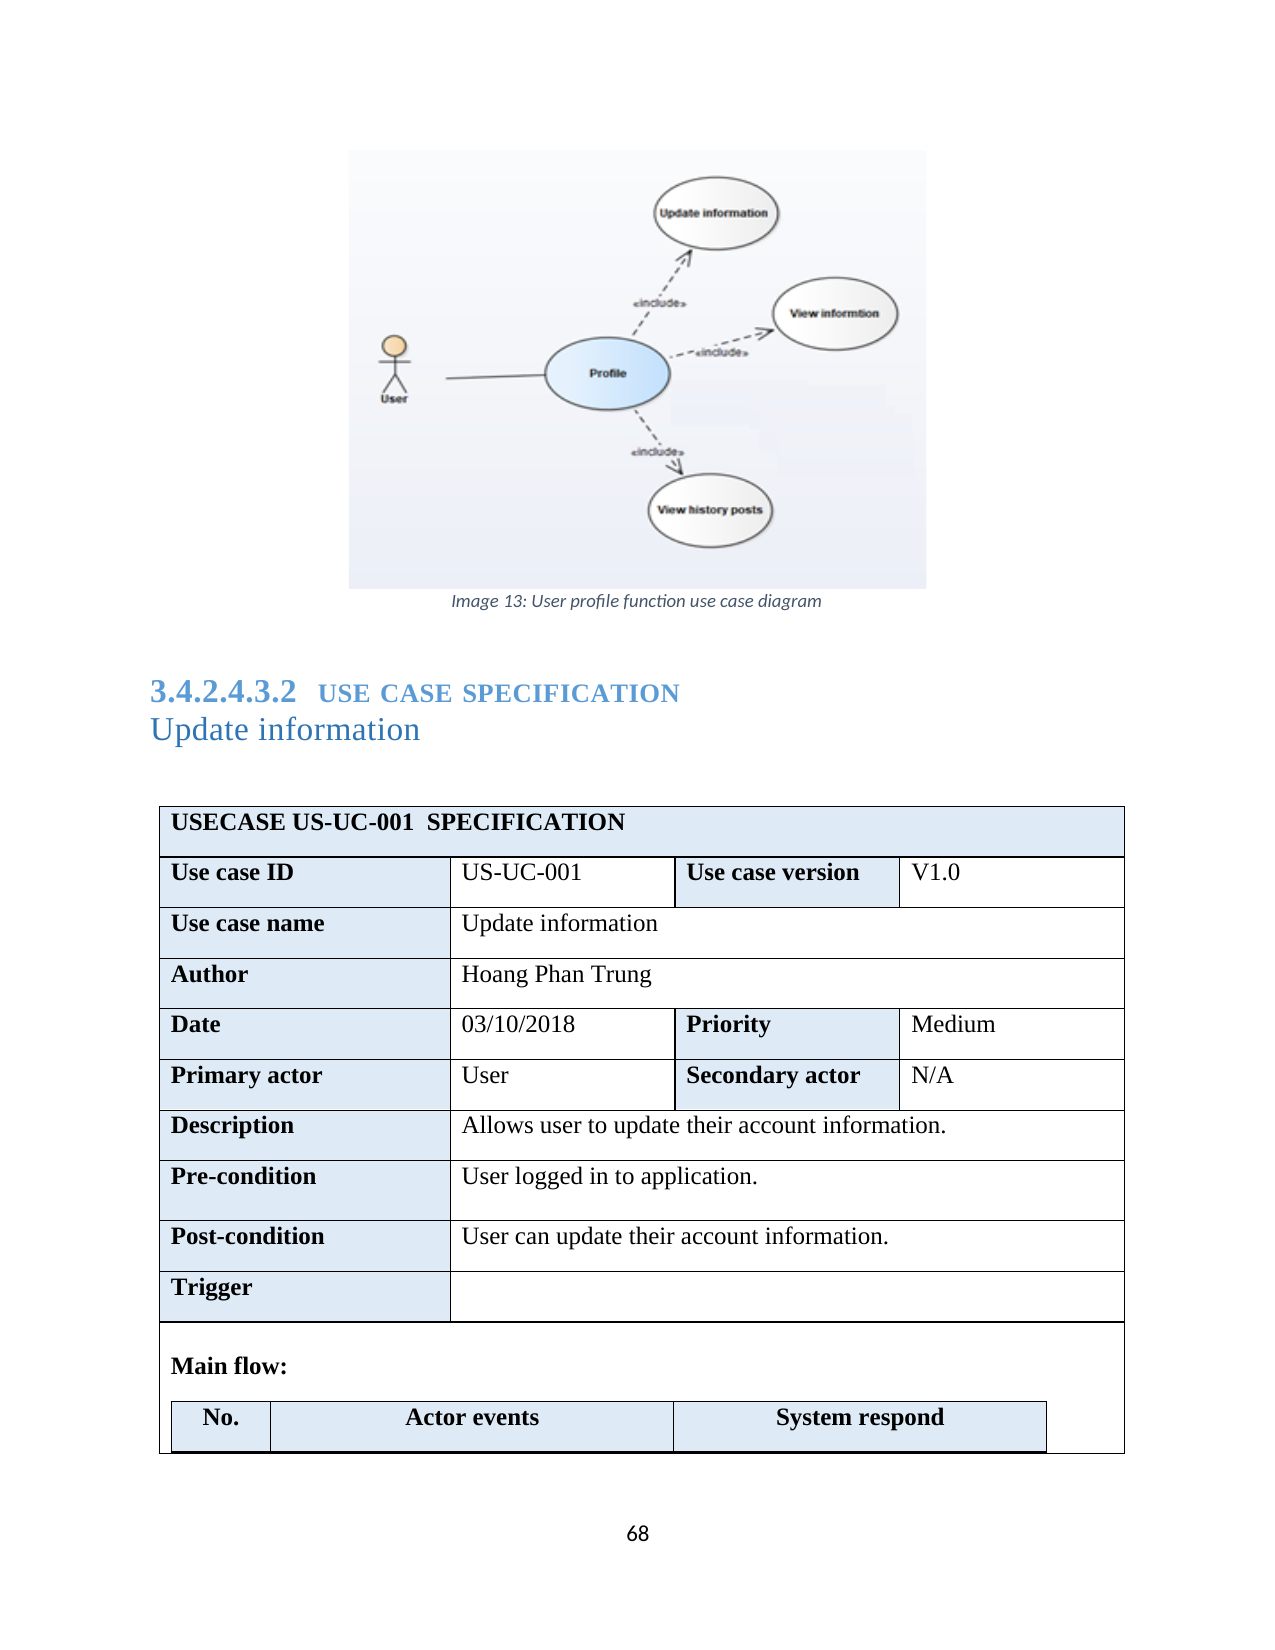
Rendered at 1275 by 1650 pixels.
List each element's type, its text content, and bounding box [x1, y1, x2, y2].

table_cell Priority [676, 1009, 899, 1059]
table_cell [160, 1323, 1124, 1452]
table_cell Description [160, 1111, 450, 1160]
table_cell V1.0 [900, 858, 1124, 907]
table_cell Secondary actor [676, 1060, 899, 1109]
table_cell User [451, 1060, 674, 1109]
title Update information [150, 709, 1125, 748]
text Image 13: User profile function use case diagram [150, 589, 1125, 612]
table_header USECASE US-UC-001 SPECIFICATION [160, 807, 1124, 856]
table_cell User logged in to application. [451, 1161, 1124, 1220]
table_cell Pre-condition [160, 1161, 450, 1220]
table_cell Primary actor [160, 1060, 450, 1109]
table_cell US-UC-001 [451, 858, 674, 907]
table_cell [451, 1272, 1124, 1321]
table_cell User can update their account information. [451, 1221, 1124, 1271]
table_cell Hoang Phan Trung [451, 959, 1124, 1008]
table_cell Update information [451, 908, 1124, 958]
table_cell Date [160, 1009, 450, 1059]
table_cell Trigger [160, 1272, 450, 1321]
table_cell Use case version [676, 858, 899, 907]
table_cell 03/10/2018 [451, 1009, 674, 1059]
table_cell Author [160, 959, 450, 1008]
table_cell Post-condition [160, 1221, 450, 1271]
table_cell Medium [900, 1009, 1124, 1059]
table_cell N/A [900, 1060, 1124, 1109]
list use case specification [150, 671, 1125, 709]
picture [348, 150, 927, 589]
table_cell Allows user to update their account information. [451, 1111, 1124, 1160]
table_cell Use case ID [160, 858, 450, 907]
table_cell Use case name [160, 908, 450, 958]
